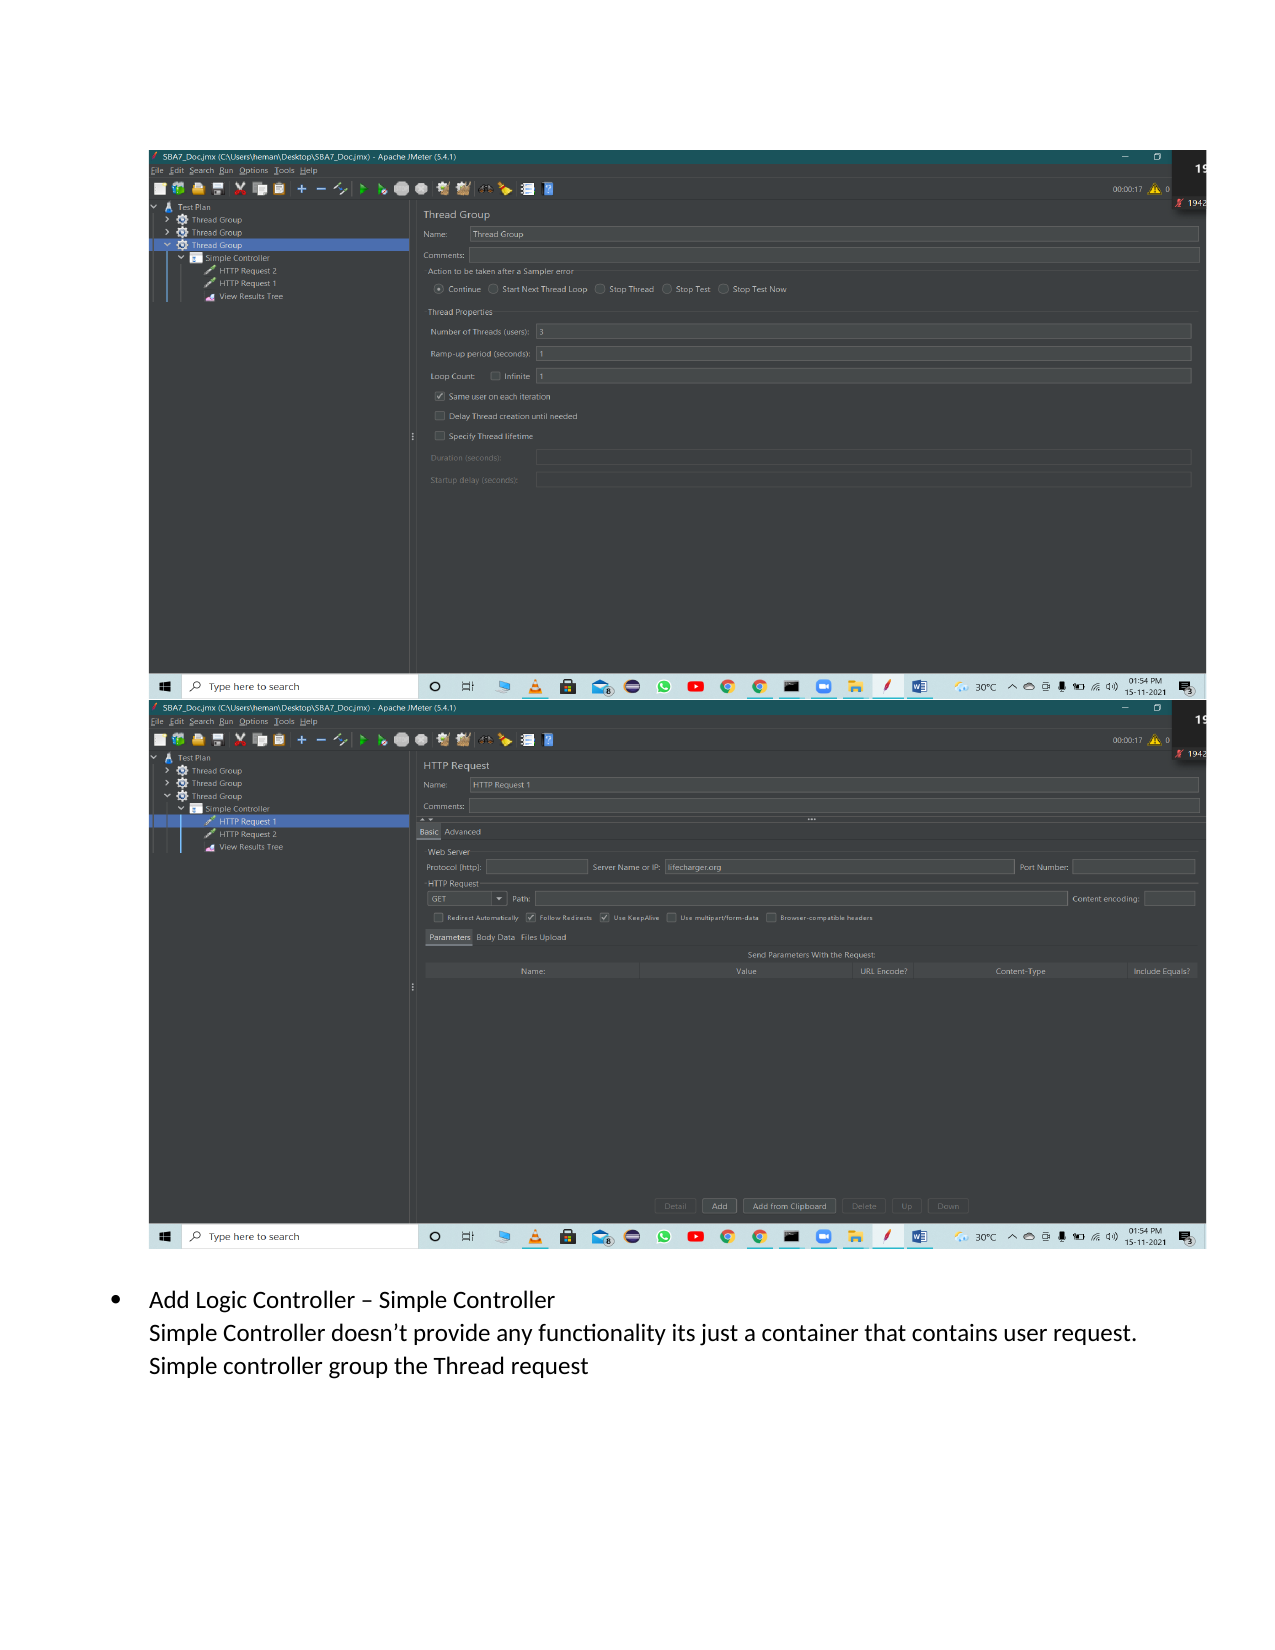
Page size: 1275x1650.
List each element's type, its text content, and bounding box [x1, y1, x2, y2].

list Simple controller group the Thread request [149, 1350, 1167, 1381]
list Add Logic Controller – Simple Controller [111, 1284, 1167, 1315]
picture [148, 150, 1207, 699]
list Simple Controller doesn’t provide any functionality its just a container that contains user request. [149, 1317, 1167, 1348]
picture [148, 700, 1207, 1249]
